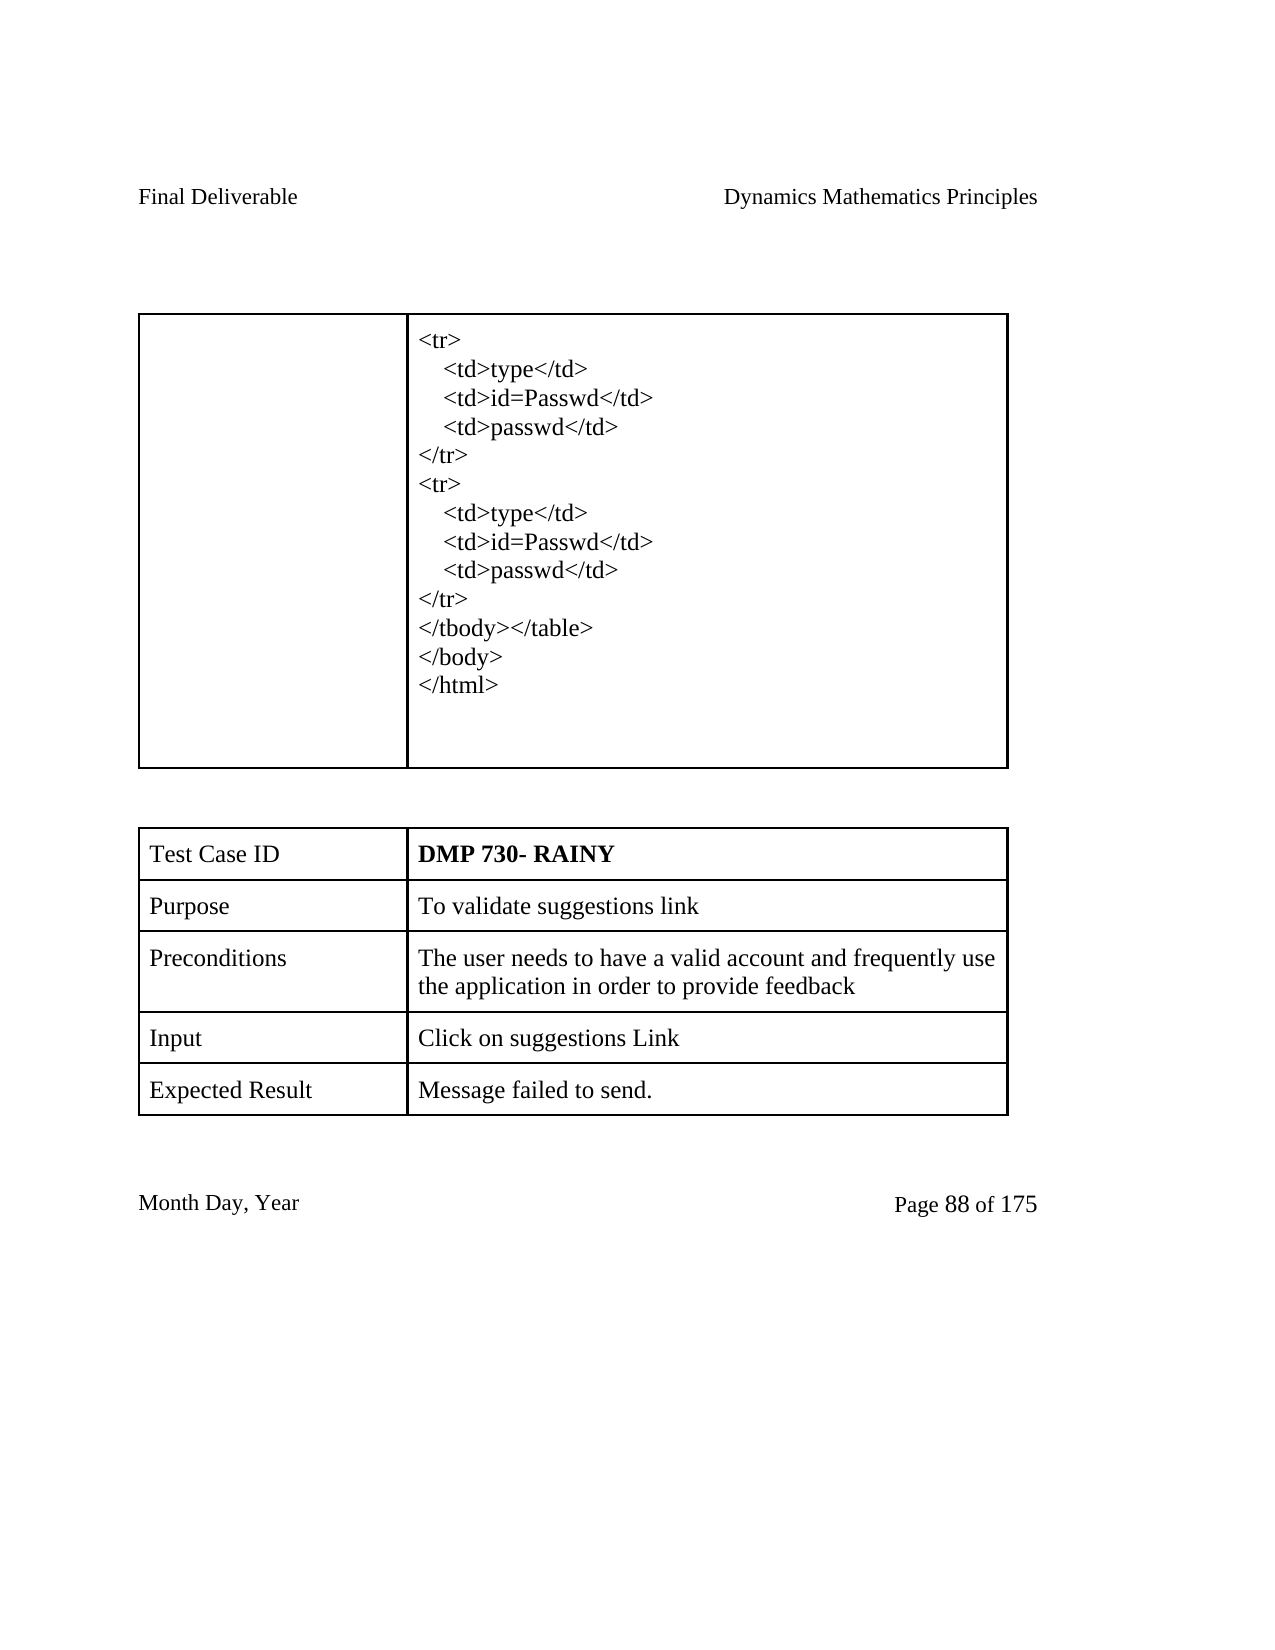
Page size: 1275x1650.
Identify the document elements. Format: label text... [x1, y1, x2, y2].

table_cell To validate suggestions link [409, 881, 1006, 930]
table_cell <?xml version="1.0" encoding="UTF-8"?> <!DOCTYPE html PUBLIC "-//W3C//DTD XHTML 1.0 Strict//EN" "http://www.w3.org/TR/xhtml1/DTD/xhtml1-strict.dtd"> <html xmlns="http://www.w3.org/1999/xhtml" xml:lang="en" lang="en"> <head profile="http://selenium-ide.openqa.org/profiles/test-case"> <meta http-equiv="Content-Type" content="text/html; charset=UTF-8" /> <link rel="selenium.base" href="http://localhost/DynaMathVersion1.3/login.php" /> <title>SuggestionsTestCase</title> </head> <body> <table cellpadding="1" cellspacing="1" border="1"> <thead> <tr><td rowspan="1" colspan="3">SuggestionsTestCase</td></tr> </thead><tbody> <tr> <td>open</td> <td>/DynaMathVersion1.3/index.php</td> <td></td> </tr> <tr> <td>click</td> <td>link=Dropdown</td> <td></td> </tr> <tr> <td>clickAndWait</td> <td>link=Suggestions</td> <td></td> </tr> <tr> <td>type</td> <td>id=inputfn3</td> <td>ingrid</td> </tr> <tr> <td>type</td> <td>id=inputln4</td> <td>troche</td> </tr> <tr> <td>type</td> <td>id=inputemail4</td> <td>itroc001@fiu.edu</td> </tr> <tr> <td>type</td> <td>id=area</td> <td>hshd</td> </tr> <tr> <td>clickAndWait</td> <td>id=submit</td> <td></td> </tr> <tr> <td>open</td> <td>http://www.gmail.com</td> <td></td> </tr> <tr> <td>type</td> <td>id=Email</td> <td>itroc001@fiu.edu</td> </tr> <tr> <td>click</td> <td>id=next</td> <td></td> </tr> <tr> <td>type</td> <td>id=Passwd</td> <td>passwd</td> </tr> <tr> <td>clickAndWait</td> <td>id=signIn</td> <td></td> </tr> <tr> <td>click</td> <td>css=span[name=&quot;ingrid&quot;]</td> <td></td> </tr> <tr> <td>click</td> <td>id=:2j</td> <td></td> </tr> <tr> <td>click</td> <td>//div[@id=':5']/div/div/div/div/div/div[2]/div[3]</td> <td></td> </tr> <tr> <td>click</td> <td>css=span.gb_Ja.gbii</td> <td></td> </tr> <tr> <td>clickAndWait</td> <td>id=gb_71</td> <td></td> </tr> <tr> <td>type</td> <td>id=Passwd</td> <td>passwd</td> </tr> <tr> <td>type</td> <td>id=Passwd</td> <td>passwd</td> </tr> </tbody></table> </body> </html> [409, 315, 1006, 767]
table_cell Click on suggestions Link [409, 1013, 1006, 1062]
table_cell Message failed to send. [409, 1064, 1006, 1114]
table_cell Preconditions [140, 932, 406, 1011]
table_cell [140, 315, 406, 767]
table_cell Purpose [140, 881, 406, 930]
table_header Test Case ID [140, 829, 406, 878]
table_cell Expected Result [140, 1064, 406, 1114]
table_cell The user needs to have a valid account and frequently use the application in order to provide feedback [409, 932, 1006, 1011]
table_cell Input [140, 1013, 406, 1062]
table_header DMP 730- RAINY [409, 829, 1006, 878]
